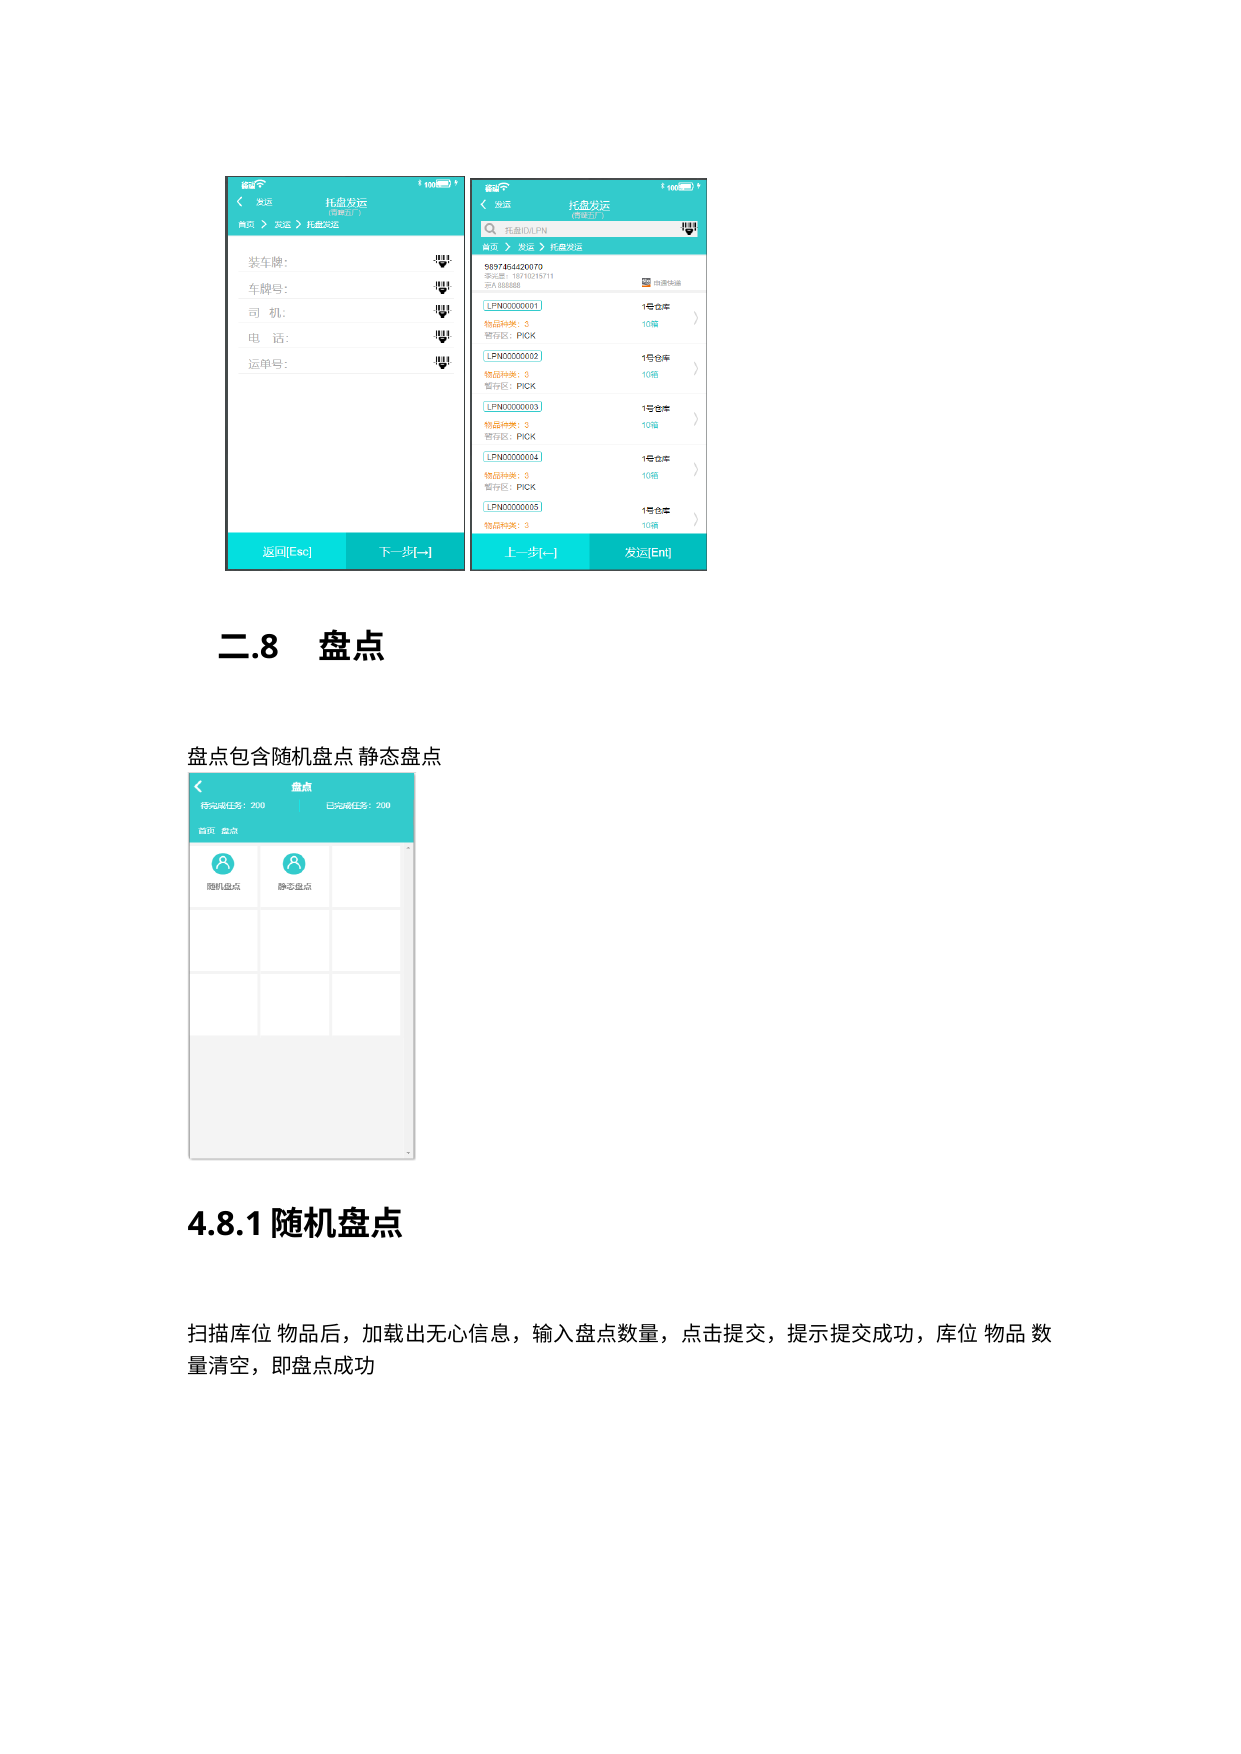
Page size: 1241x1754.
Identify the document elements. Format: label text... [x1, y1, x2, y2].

picture [187, 771, 417, 1161]
text 盘点包含随机盘点 静态盘点 [187, 739, 1053, 771]
picture [225, 176, 465, 571]
subtitle 盘点 [217, 612, 1053, 677]
picture [470, 178, 707, 571]
text 扫描库位 物品后，加载出无心信息，输入盘点数量，点击提交，提示提交成功，库位 物品 数量清空，即盘点成功 [187, 1316, 1053, 1381]
subtitle 4.8.1随机盘点 [187, 1188, 1053, 1253]
